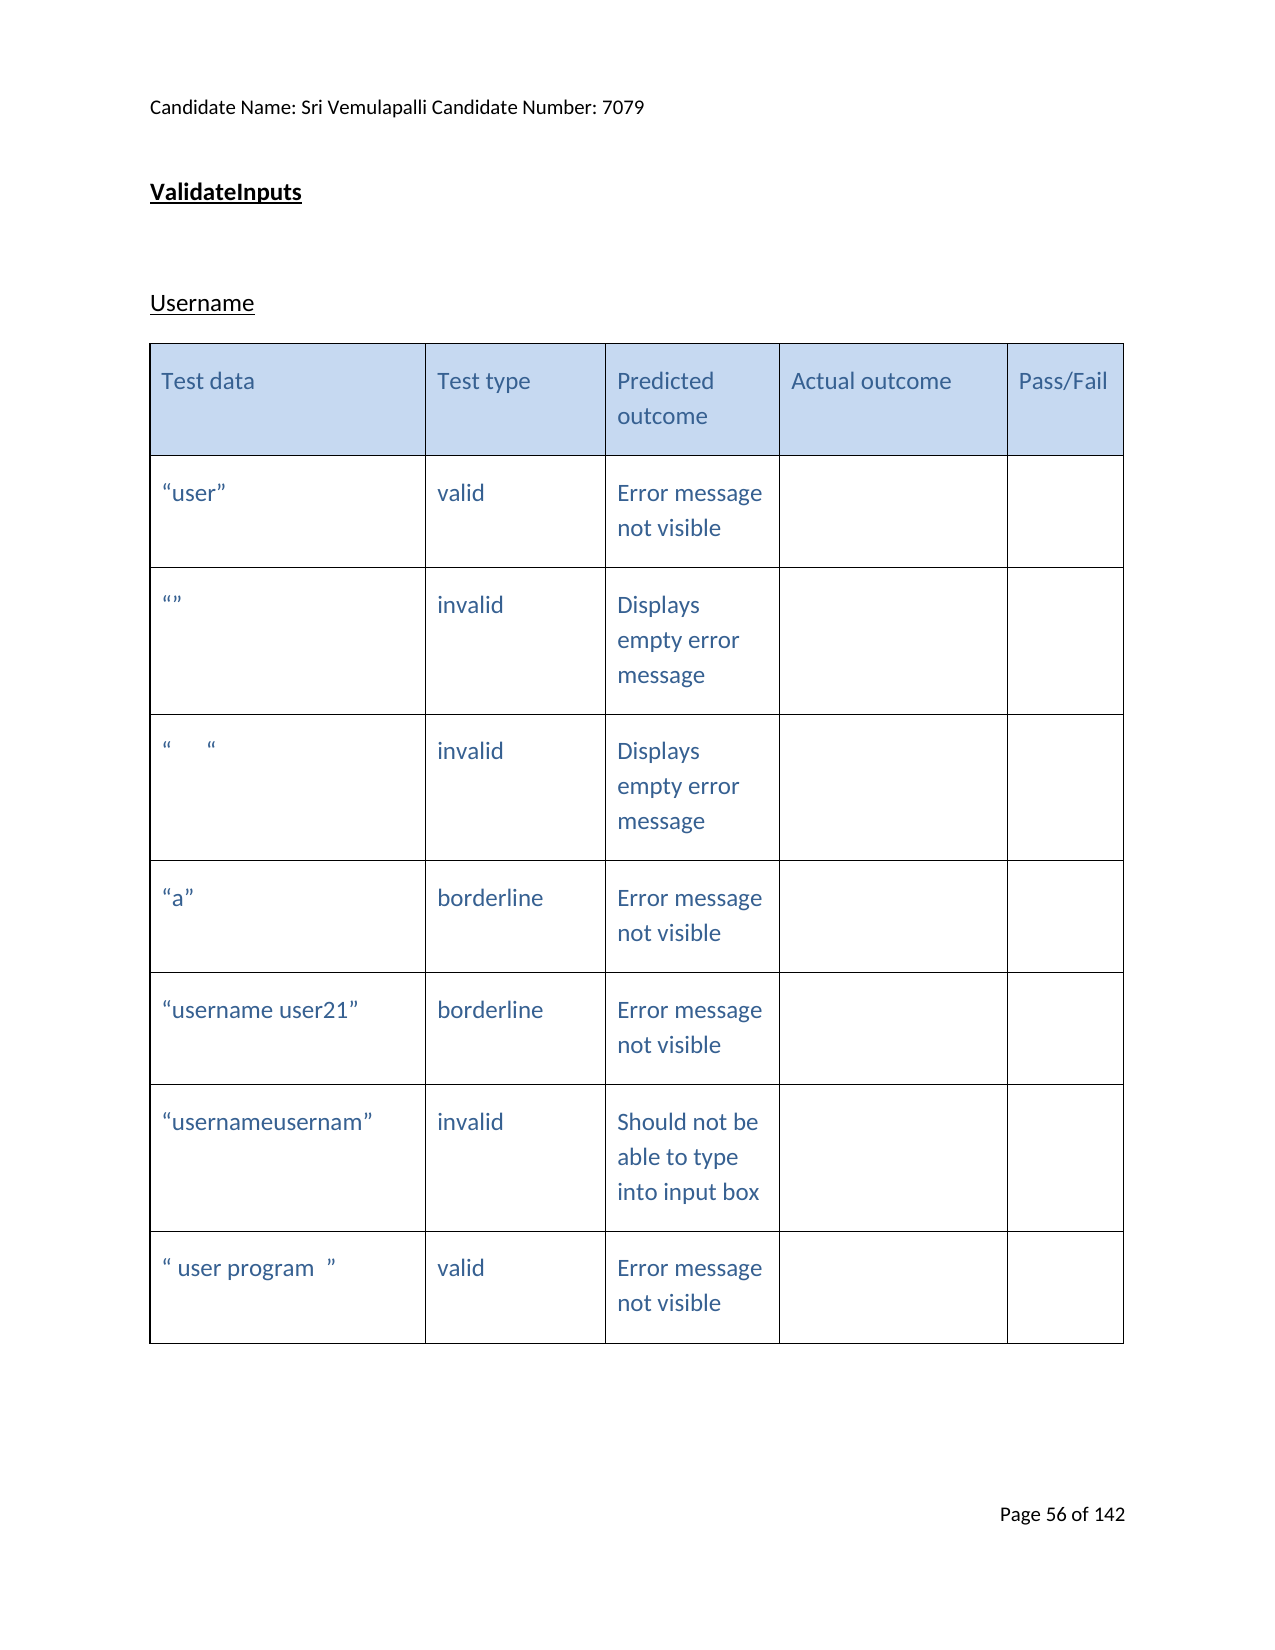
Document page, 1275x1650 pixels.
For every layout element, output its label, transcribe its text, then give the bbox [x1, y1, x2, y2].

table_cell invalid [426, 568, 605, 714]
table_cell [1008, 568, 1123, 714]
table_cell [780, 861, 1007, 972]
table_cell [780, 568, 1007, 714]
table_cell [1008, 715, 1123, 860]
table_cell [780, 456, 1007, 567]
table_cell [780, 973, 1007, 1084]
table_cell Displays empty error message [606, 568, 779, 714]
table_cell Error message not visible [606, 456, 779, 567]
table_cell “ user program ” [151, 1232, 425, 1342]
table_header Pass/Fail [1008, 344, 1123, 455]
table_cell [1008, 456, 1123, 567]
text ValidateInputs [150, 176, 1125, 206]
table_cell Should not be able to type into input box [606, 1085, 779, 1231]
table_cell [1008, 1232, 1123, 1342]
table_cell Displays empty error message [606, 715, 779, 860]
table_cell “username user21” [151, 973, 425, 1084]
table_cell Error message not visible [606, 861, 779, 972]
table_cell Error message not visible [606, 1232, 779, 1342]
table_cell “a” [151, 861, 425, 972]
table_cell invalid [426, 1085, 605, 1231]
table_cell borderline [426, 861, 605, 972]
table_cell invalid [426, 715, 605, 860]
table_header Test type [426, 344, 605, 455]
table_cell [780, 715, 1007, 860]
table_cell [1008, 861, 1123, 972]
table_cell [1008, 973, 1123, 1084]
table_cell [780, 1085, 1007, 1231]
table_cell valid [426, 456, 605, 567]
table_header Predicted outcome [606, 344, 779, 455]
table_header Actual outcome [780, 344, 1007, 455]
table_cell [780, 1232, 1007, 1342]
table_cell Error message not visible [606, 973, 779, 1084]
table_cell valid [426, 1232, 605, 1342]
table_header Test data [151, 344, 425, 455]
table_cell borderline [426, 973, 605, 1084]
table_cell “” [151, 568, 425, 714]
table_cell “user” [151, 456, 425, 567]
table_cell “ “ [151, 715, 425, 860]
table_cell [1008, 1085, 1123, 1231]
text Username [150, 287, 1125, 318]
table_cell “usernameusernam” [151, 1085, 425, 1231]
